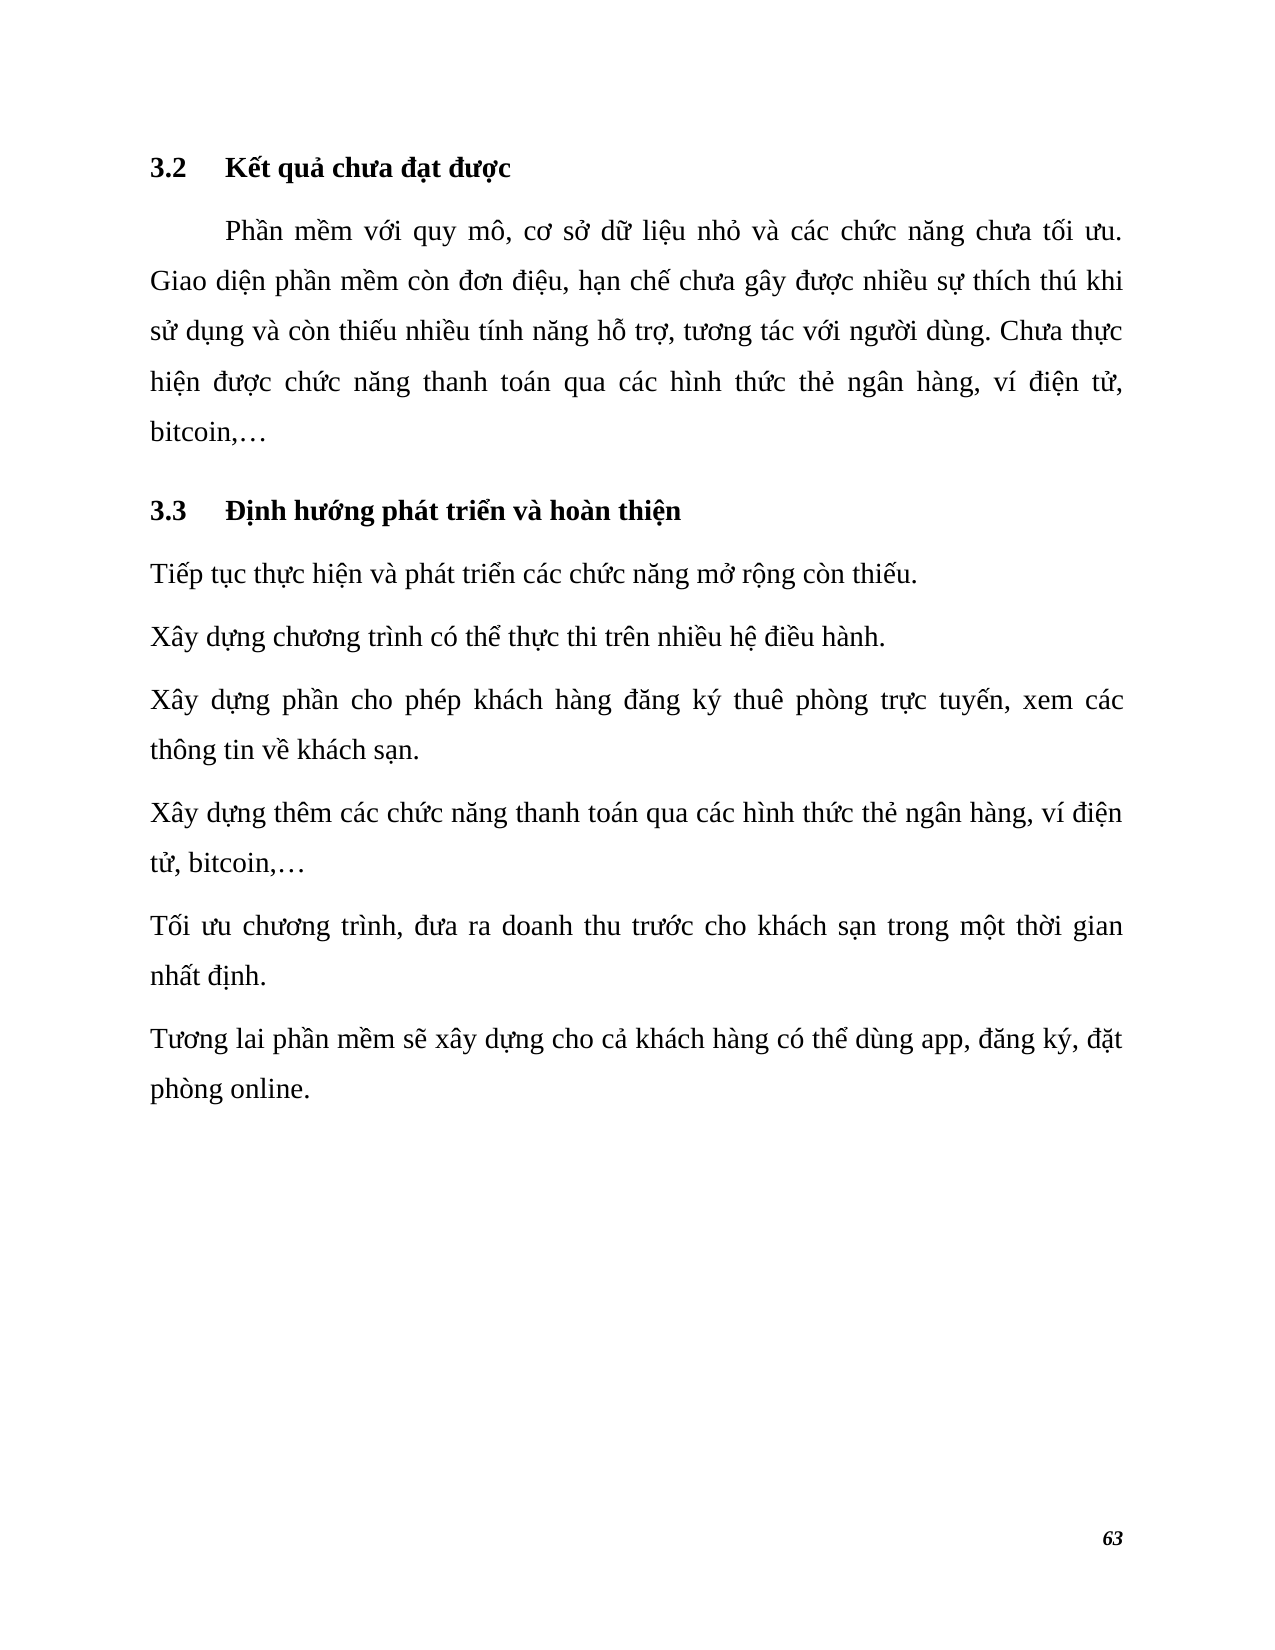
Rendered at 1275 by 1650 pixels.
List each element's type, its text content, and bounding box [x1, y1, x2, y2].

text Tiếp tục thực hiện và phát triển các chức năng mở rộng còn thiếu. [150, 556, 1125, 590]
text Xây dựng phần cho phép khách hàng đăng ký thuê phòng trực tuyến, xem các thông tin về khách sạn. [150, 682, 1125, 766]
text Tương lai phần mềm sẽ xây dựng cho cả khách hàng có thể dùng app, đăng ký, đặt phòng online. [150, 1021, 1125, 1105]
text Phần mềm với quy mô, cơ sở dữ liệu nhỏ và các chức năng chưa tối ưu. Giao diện phần mềm còn đơn điệu, hạn chế chưa gây được nhiều sự thích thú khi sử dụng và còn thiếu nhiều tính năng hỗ trợ, tương tác với người dùng. Chưa thực hiện được chức năng thanh toán qua các hình thức thẻ ngân hàng, ví điện tử, bitcoin,… [150, 213, 1125, 447]
subtitle Kết quả chưa đạt được [150, 150, 1125, 183]
text Xây dựng chương trình có thể thực thi trên nhiều hệ điều hành. [150, 619, 1125, 652]
text Xây dựng thêm các chức năng thanh toán qua các hình thức thẻ ngân hàng, ví điện tử, bitcoin,… [150, 795, 1125, 879]
subtitle Định hướng phát triển và hoàn thiện [150, 493, 1125, 527]
text Tối ưu chương trình, đưa ra doanh thu trước cho khách sạn trong một thời gian nhất định. [150, 908, 1125, 992]
